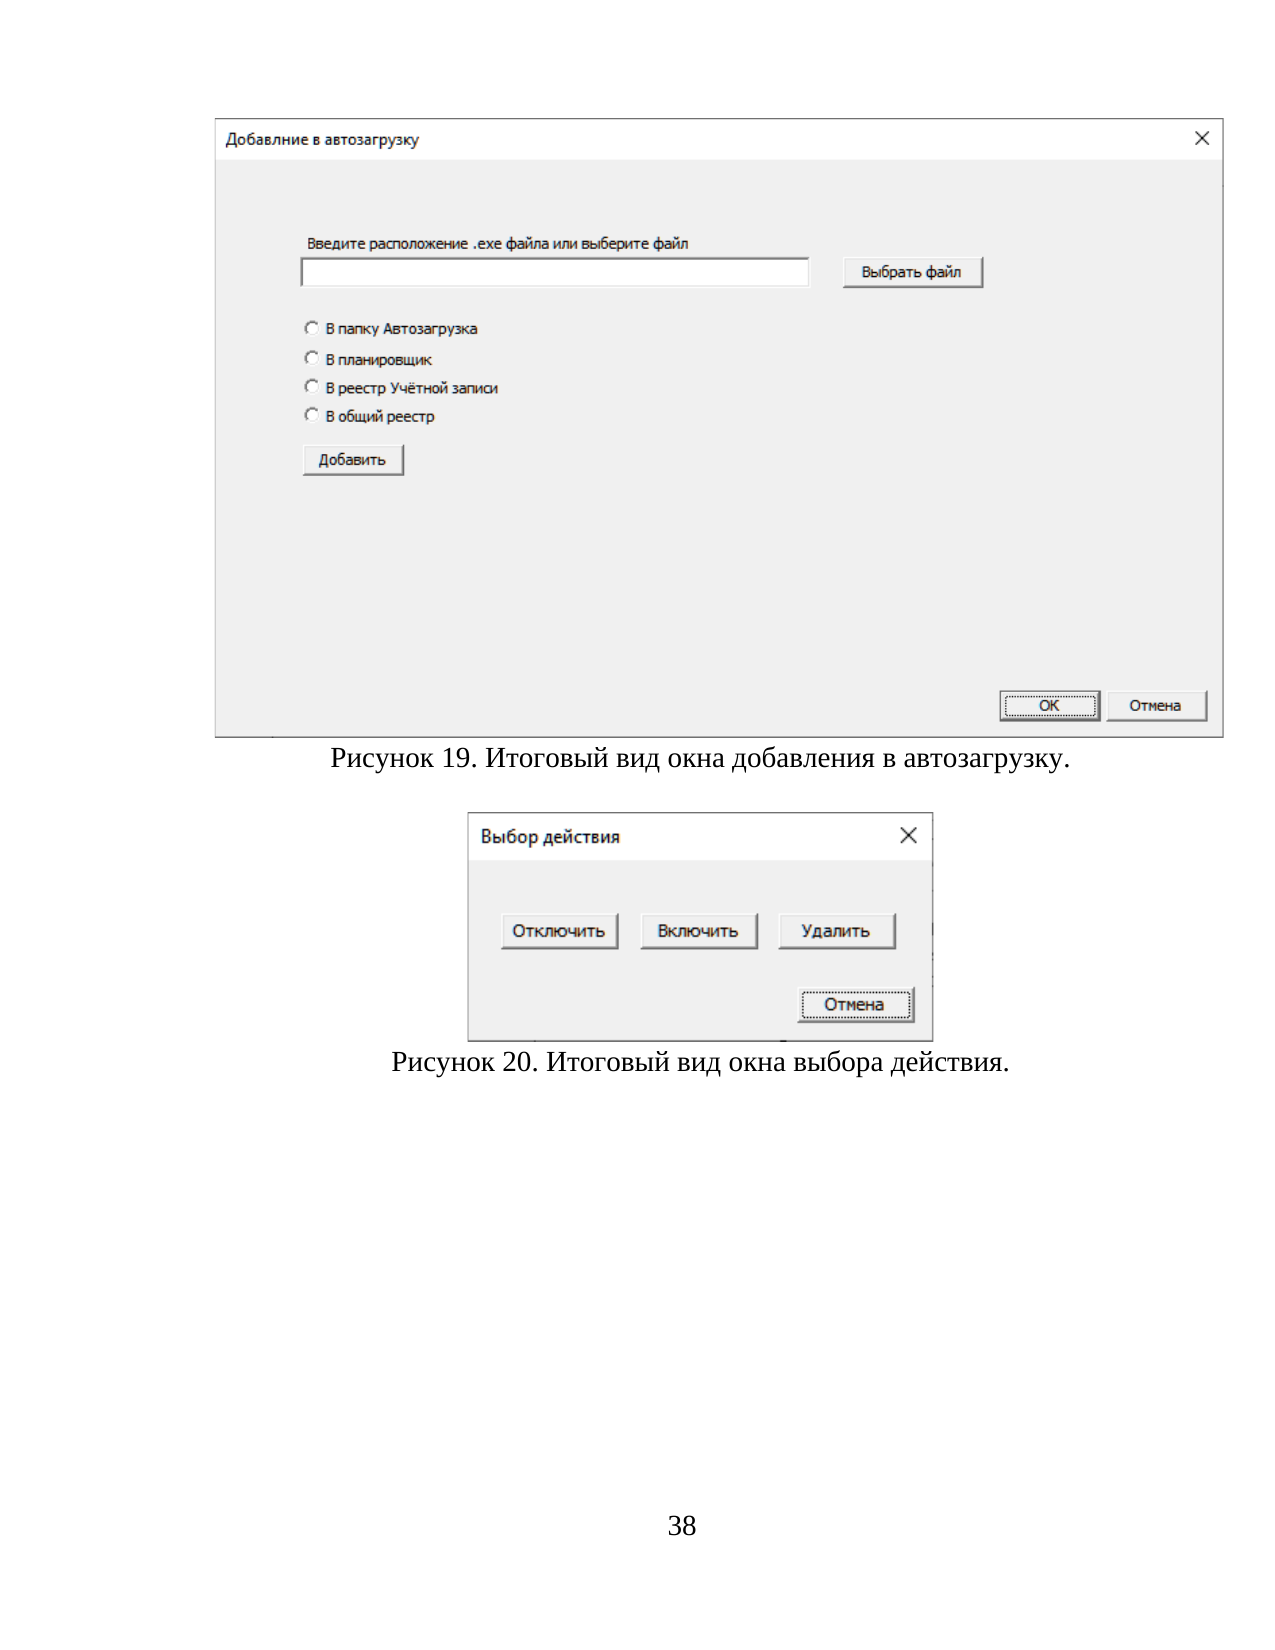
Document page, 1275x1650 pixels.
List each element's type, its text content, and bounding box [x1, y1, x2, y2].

list Рисунок 20. Итоговый вид окна выбора действия. [215, 1044, 1186, 1078]
list Рисунок 19. Итоговый вид окна добавления в автозагрузку. [215, 740, 1186, 773]
picture [214, 118, 1224, 738]
picture [467, 812, 934, 1042]
